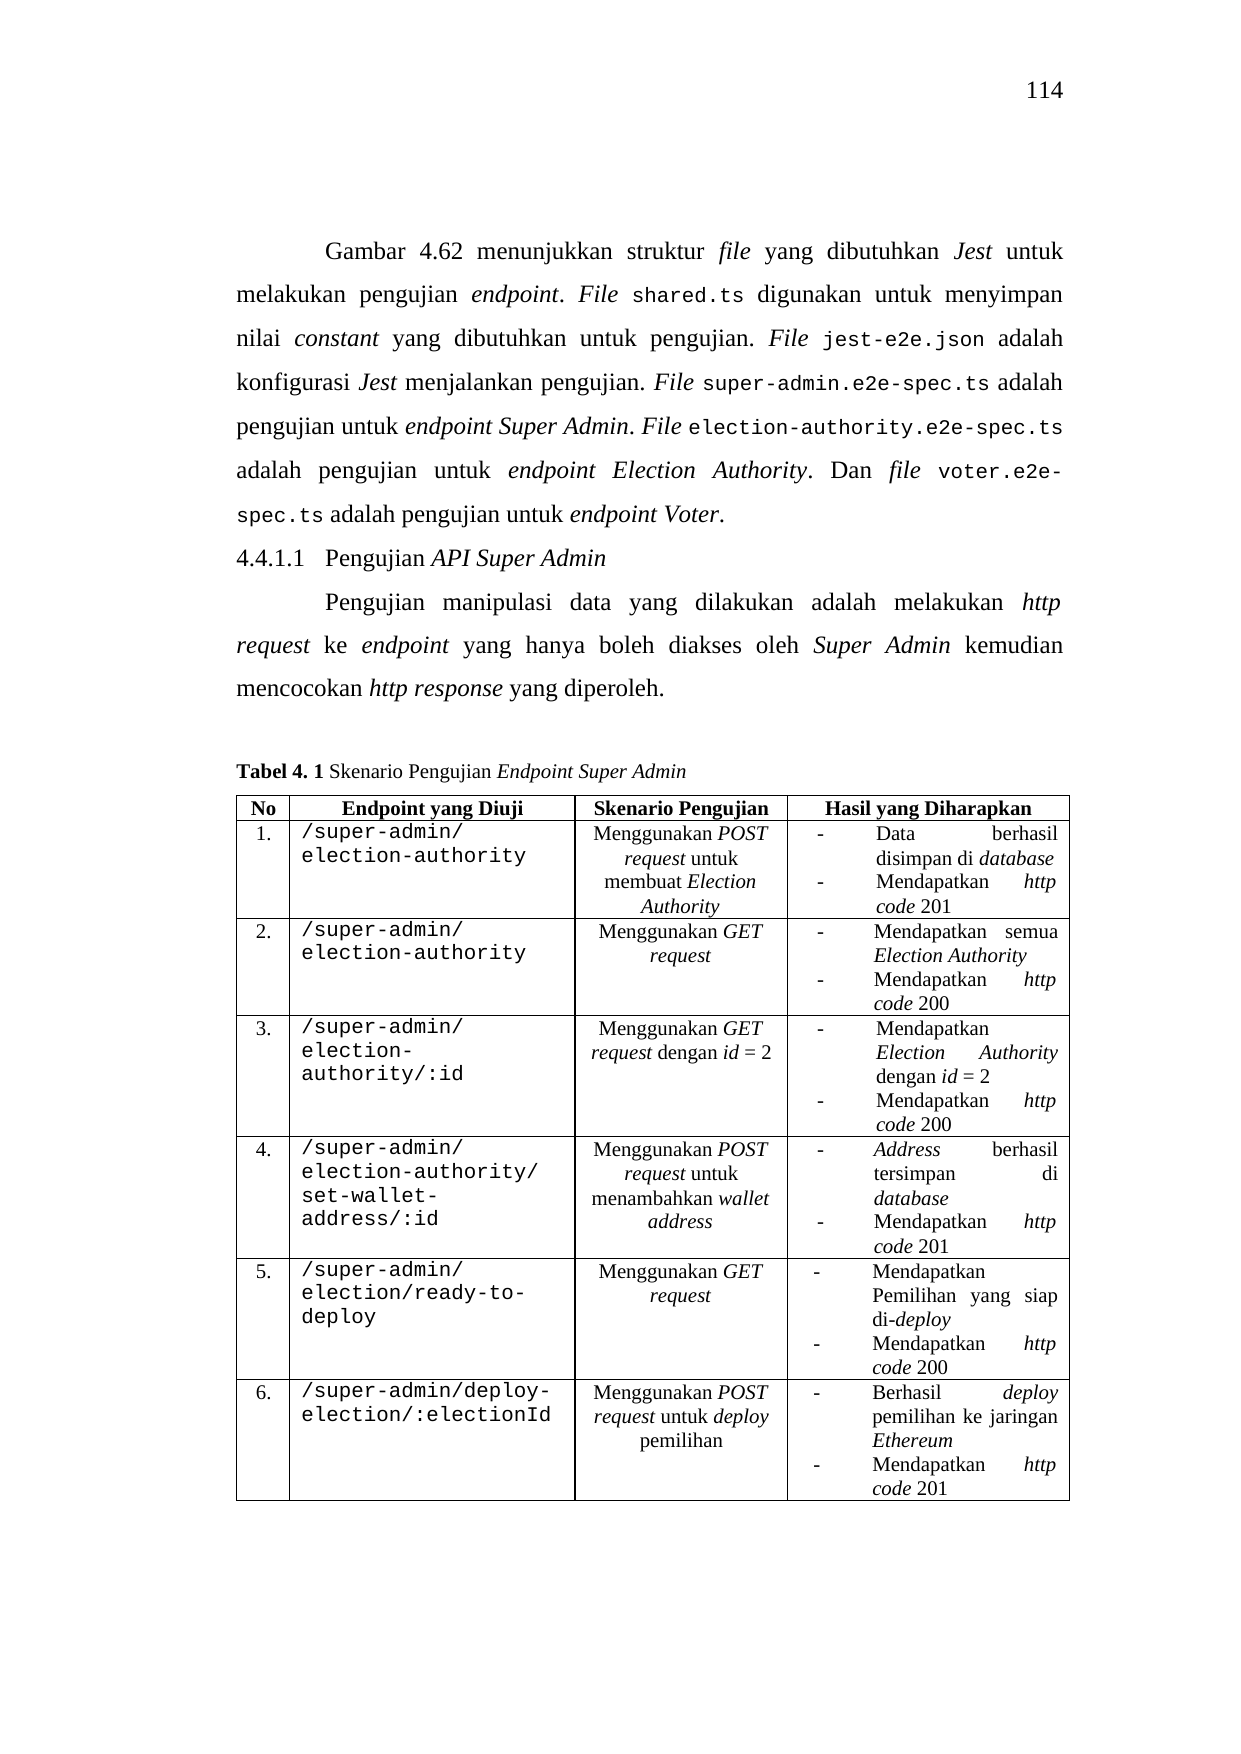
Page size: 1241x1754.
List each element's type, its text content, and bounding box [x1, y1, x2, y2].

table_cell Menggunakan GET request dengan id = 2 [576, 1016, 787, 1136]
table_cell /super-admin/deploy-election/:electionId [290, 1380, 574, 1500]
table_cell Mendapatkan Election Authority dengan id = 2 Mendapatkan http code 200 [788, 1016, 1069, 1136]
list Pengujian API Super Admin [236, 543, 1063, 572]
table_cell 3. [237, 1016, 289, 1136]
table_cell /super-admin/election-authority/set-wallet-address/:id [290, 1137, 574, 1258]
table_cell 2. [237, 919, 289, 1015]
text Gambar 4.62 menunjukkan struktur file yang dibutuhkan Jest untuk melakukan pengujian endpoint. File shared.ts digunakan untuk menyimpan nilai constant yang dibutuhkan untuk pengujian. File jest-e2e.json adalah konfigurasi Jest menjalankan pengujian. File super-admin.e2e-spec.ts adalah pengujian untuk endpoint Super Admin. File election-authority.e2e-spec.ts adalah pengujian untuk endpoint Election Authority. Dan file voter.e2e-spec.ts adalah pengujian untuk endpoint Voter. [236, 236, 1063, 529]
table_header Endpoint yang Diuji [290, 796, 574, 820]
table_cell /super-admin/election-authority [290, 821, 574, 918]
table_header Hasil yang Diharapkan [788, 796, 1069, 820]
table_cell Berhasil deploy pemilihan ke jaringan Ethereum Mendapatkan http code 201 [788, 1380, 1069, 1500]
table_cell 5. [237, 1259, 289, 1379]
table_cell Menggunakan POST request untuk deploy pemilihan [576, 1380, 787, 1500]
table_cell Mendapatkan Pemilihan yang siap di-deploy Mendapatkan http code 200 [788, 1259, 1069, 1379]
table_header No [237, 796, 289, 820]
text Tabel 4. 1 Skenario Pengujian Endpoint Super Admin [236, 759, 1063, 783]
table_cell /super-admin/election-authority [290, 919, 574, 1015]
table_cell /super-admin/election/ready-to-deploy [290, 1259, 574, 1379]
table_cell 4. [237, 1137, 289, 1258]
table_cell Menggunakan GET request [576, 1259, 787, 1379]
table_cell Menggunakan POST request untuk membuat Election Authority [576, 821, 787, 918]
table_cell Mendapatkan semua Election Authority Mendapatkan http code 200 [788, 919, 1069, 1015]
list Pengujian manipulasi data yang dilakukan adalah melakukan http request ke endpoint yang hanya boleh diakses oleh Super Admin kemudian mencocokan http response yang diperoleh. [236, 587, 1063, 702]
table_cell Address berhasil tersimpan di database Mendapatkan http code 201 [788, 1137, 1069, 1258]
table_cell /super-admin/election-authority/:id [290, 1016, 574, 1136]
table_cell 1. [237, 821, 289, 918]
table_cell 6. [237, 1380, 289, 1500]
table_cell Menggunakan GET request [576, 919, 787, 1015]
table_cell Menggunakan POST request untuk menambahkan wallet address [576, 1137, 787, 1258]
table_cell Data berhasil disimpan di database Mendapatkan http code 201 [788, 821, 1069, 918]
table_header Skenario Pengujian [576, 796, 787, 820]
